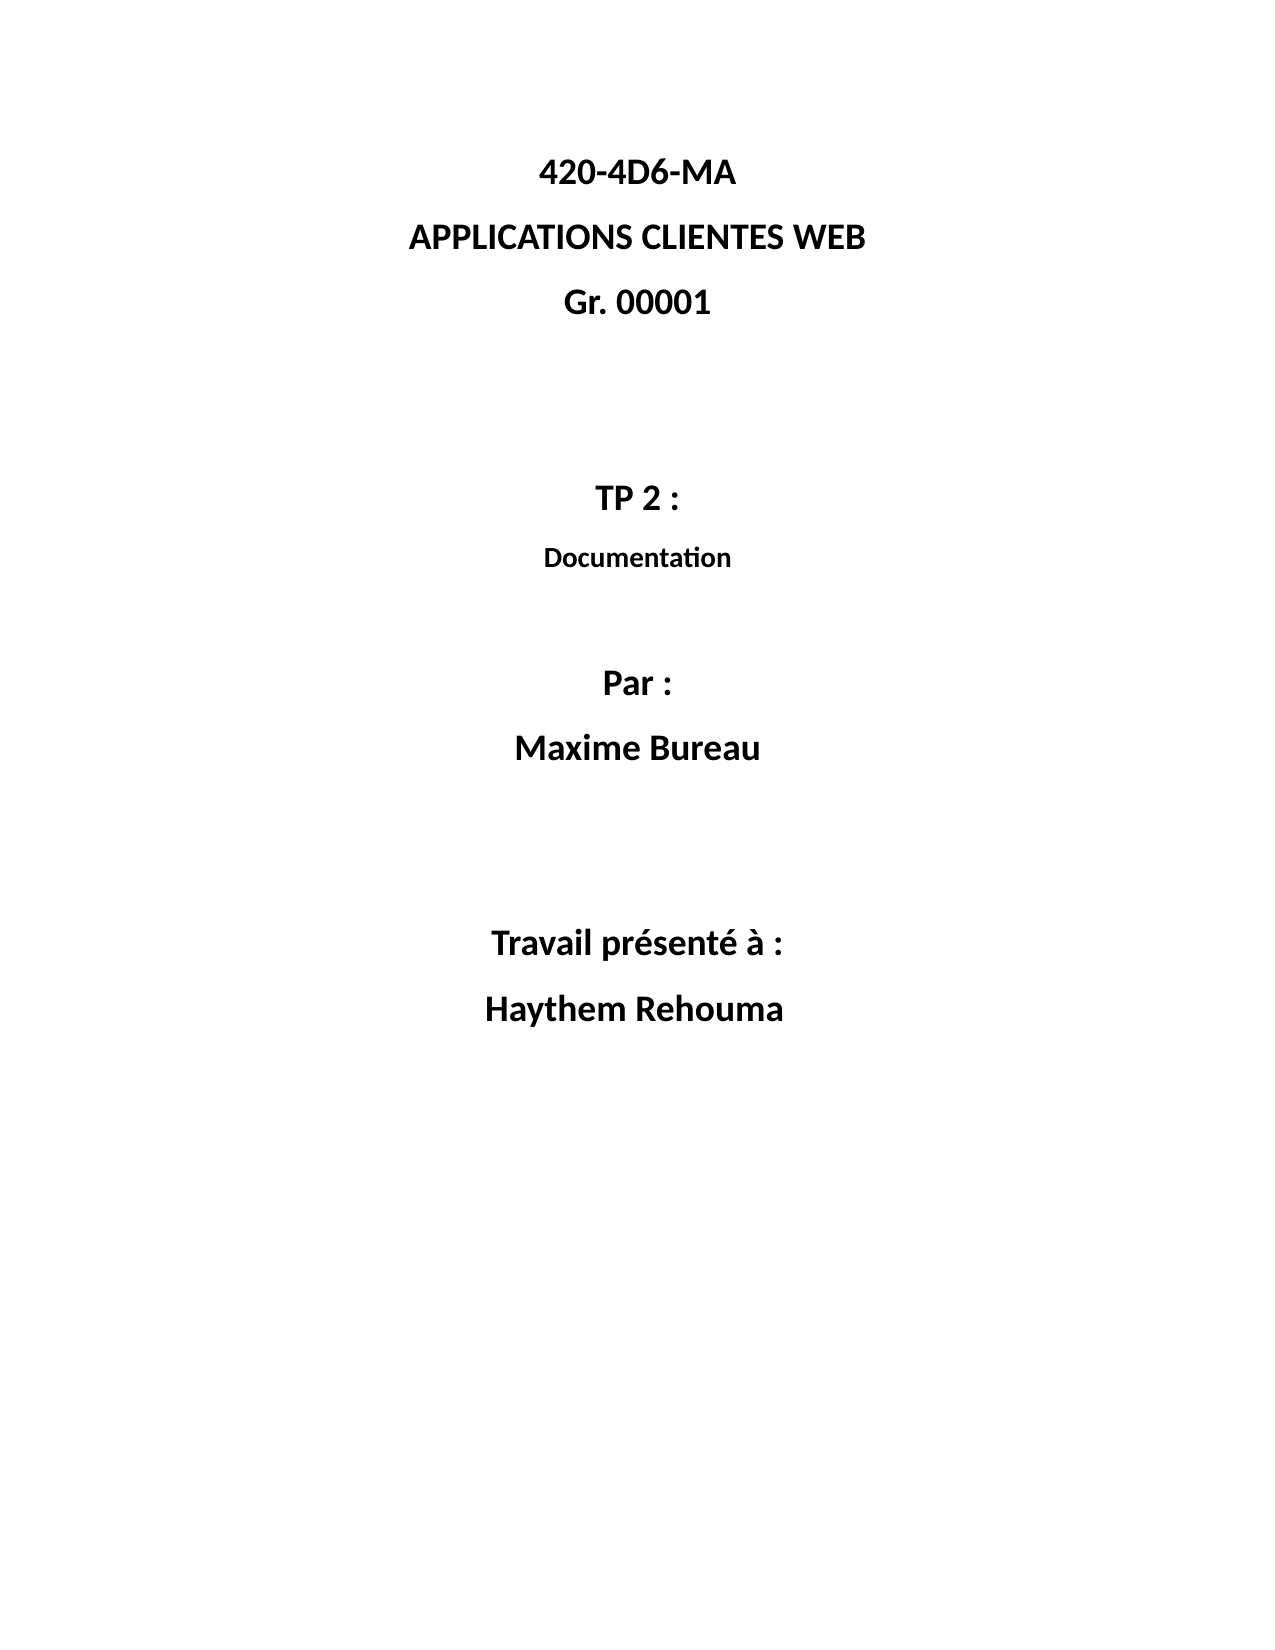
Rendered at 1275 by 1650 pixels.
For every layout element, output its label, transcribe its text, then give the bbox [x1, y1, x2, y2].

text 420-4D6-MA [148, 148, 1127, 193]
text Maxime Bureau [148, 724, 1127, 769]
text Gr. 00001 [148, 278, 1127, 324]
text Documentation [148, 539, 1127, 574]
text TP 2 : [148, 474, 1127, 519]
text Travail présenté à : [148, 919, 1127, 965]
text Haythem Rehouma [443, 984, 1127, 1030]
text APPLICATIONS CLIENTES WEB [148, 213, 1127, 259]
text Par : [148, 658, 1127, 704]
